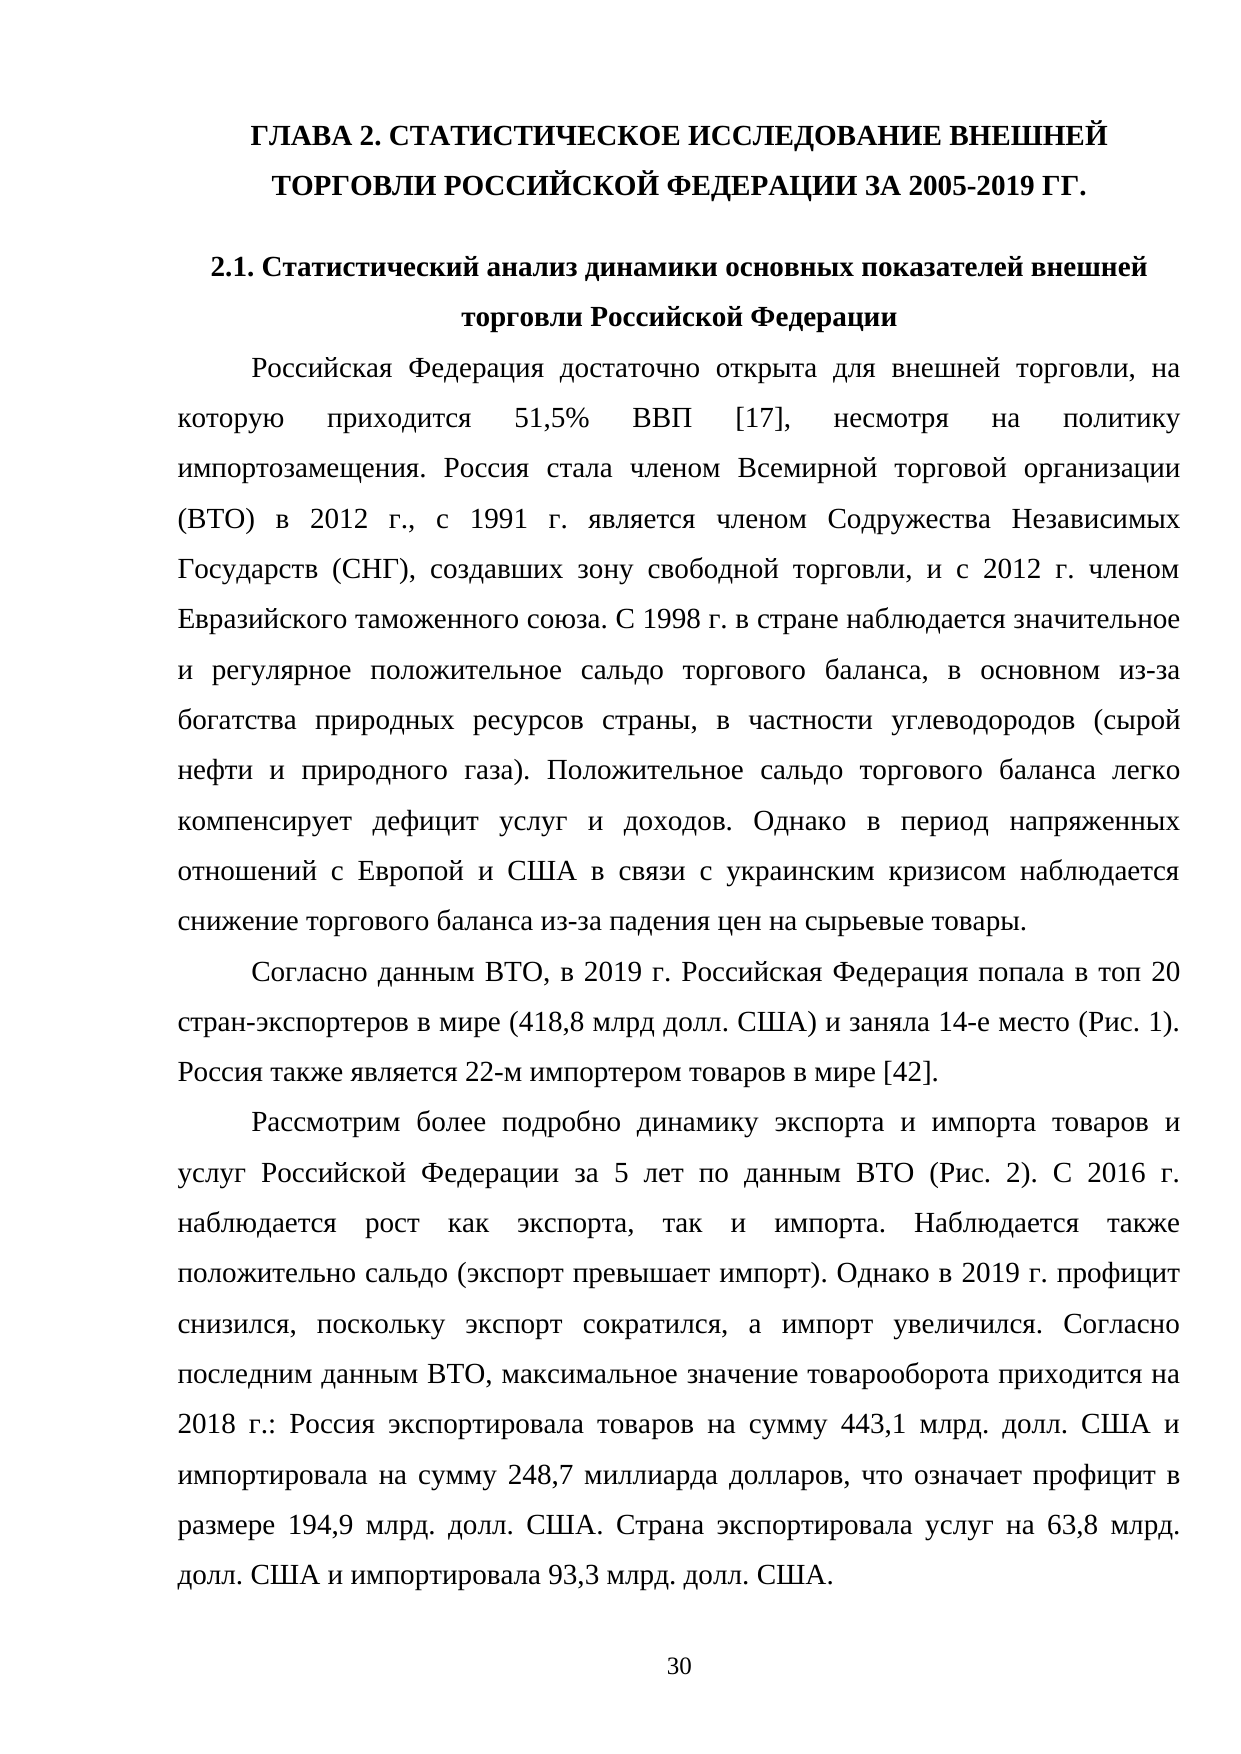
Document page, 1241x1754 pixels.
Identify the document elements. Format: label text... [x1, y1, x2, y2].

text Рассмотрим более подробно динамику экспорта и импорта товаров и услуг Российской Федерации за 5 лет по данным ВТО (Рис. 2). С 2016 г. наблюдается рост как экспорта, так и импорта. Наблюдается также положительно сальдо (экспорт превышает импорт). Однако в 2019 г. профицит снизился, поскольку экспорт сократился, а импорт увеличился. Согласно последним данным ВТО, максимальное значение товарооборота приходится на 2018 г.: Россия экспортировала товаров на сумму 443,1 млрд. долл. США и импортировала на сумму 248,7 миллиарда долларов, что означает профицит в размере 194,9 млрд. долл. США. Страна экспортировала услуг на 63,8 млрд. долл. США и импортировала 93,3 млрд. долл. США. [177, 1104, 1181, 1591]
subtitle ГЛАВА 2. СТАТИСТИЧЕСКОЕ ИССЛЕДОВАНИЕ ВНЕШНЕЙ ТОРГОВЛИ РОССИЙСКОЙ ФЕДЕРАЦИИ ЗА 2005-2019 ГГ. [177, 118, 1181, 202]
subtitle 2.1. Статистический анализ динамики основных показателей внешней торговли Российской Федерации [177, 249, 1181, 333]
text Согласно данным ВТО, в 2019 г. Российская Федерация попала в топ 20 стран-экспортеров в мире (418,8 млрд долл. США) и заняла 14-е место (Рис. 1). Россия также является 22-м импортером товаров в мире [42]. [177, 954, 1181, 1088]
text Российская Федерация достаточно открыта для внешней торговли, на которую приходится 51,5% ВВП [17], несмотря на политику импортозамещения. Россия стала членом Всемирной торговой организации (ВТО) в 2012 г., с 1991 г. является членом Содружества Независимых Государств (СНГ), создавших зону свободной торговли, и с 2012 г. членом Евразийского таможенного союза. С 1998 г. в стране наблюдается значительное и регулярное положительное сальдо торгового баланса, в основном из-за богатства природных ресурсов страны, в частности углеводородов (сырой нефти и природного газа). Положительное сальдо торгового баланса легко компенсирует дефицит услуг и доходов. Однако в период напряженных отношений с Европой и США в связи с украинским кризисом наблюдается снижение торгового баланса из-за падения цен на сырьевые товары. [177, 350, 1181, 937]
